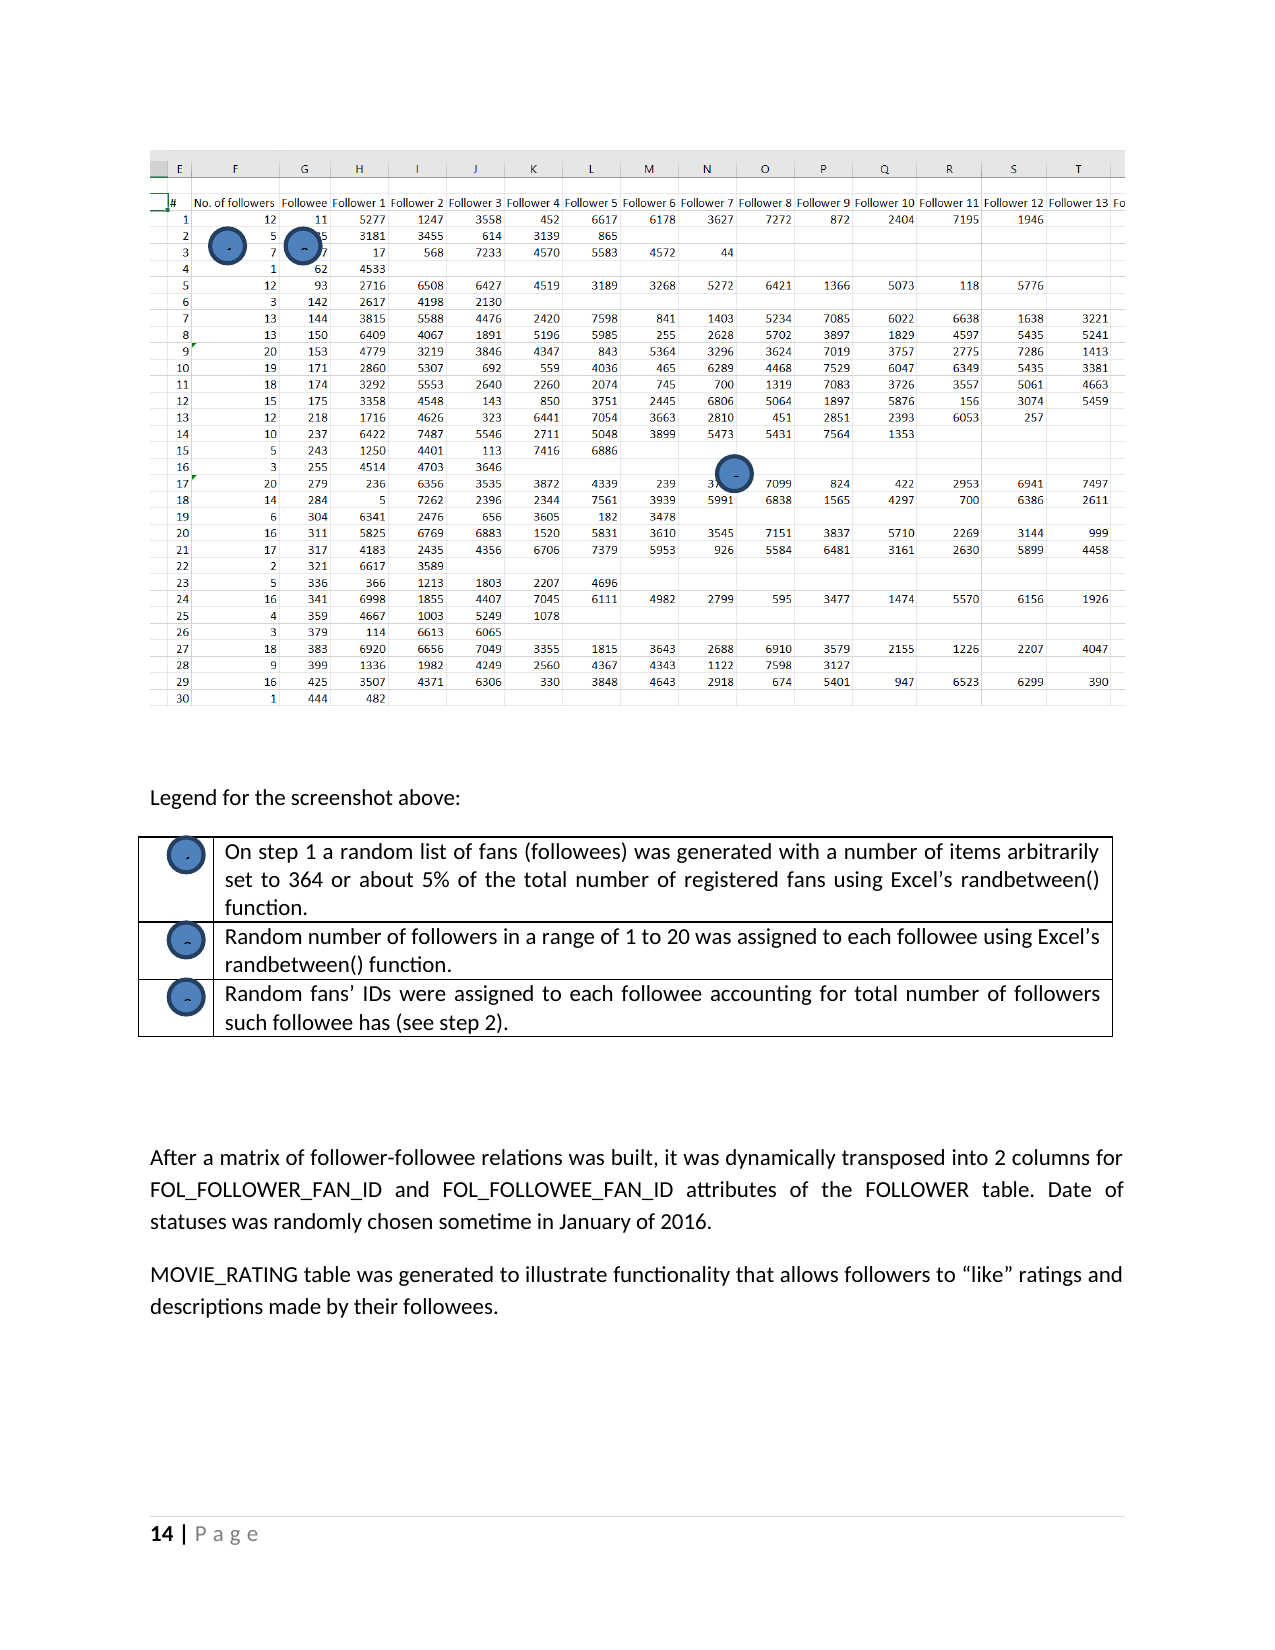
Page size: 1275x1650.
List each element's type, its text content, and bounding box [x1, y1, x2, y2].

text MOVIE_RATING table was generated to illustrate functionality that allows followers to “like” ratings and descriptions made by their followees. [150, 1260, 1125, 1320]
text Legend for the screenshot above: [150, 783, 1125, 811]
table_header [139, 838, 213, 921]
table_cell [139, 980, 213, 1036]
table_header On step 1 a random list of fans (followees) was generated with a number of items arbitrarily set to 364 or about 5% of the total number of registered fans using Excel’s randbetween() function. [214, 838, 1112, 921]
text After a matrix of follower-followee relations was built, it was dynamically transposed into 2 columns for FOL_FOLLOWER_FAN_ID and FOL_FOLLOWEE_FAN_ID attributes of the FOLLOWER table. Date of statuses was randomly chosen sometime in January of 2016. [150, 1143, 1125, 1235]
table_cell [139, 923, 213, 978]
picture [150, 150, 1125, 706]
table_cell Random fans’ IDs were assigned to each followee accounting for total number of followers such followee has (see step 2). [214, 980, 1112, 1036]
table_cell Random number of followers in a range of 1 to 20 was assigned to each followee using Excel’s randbetween() function. [214, 923, 1112, 978]
